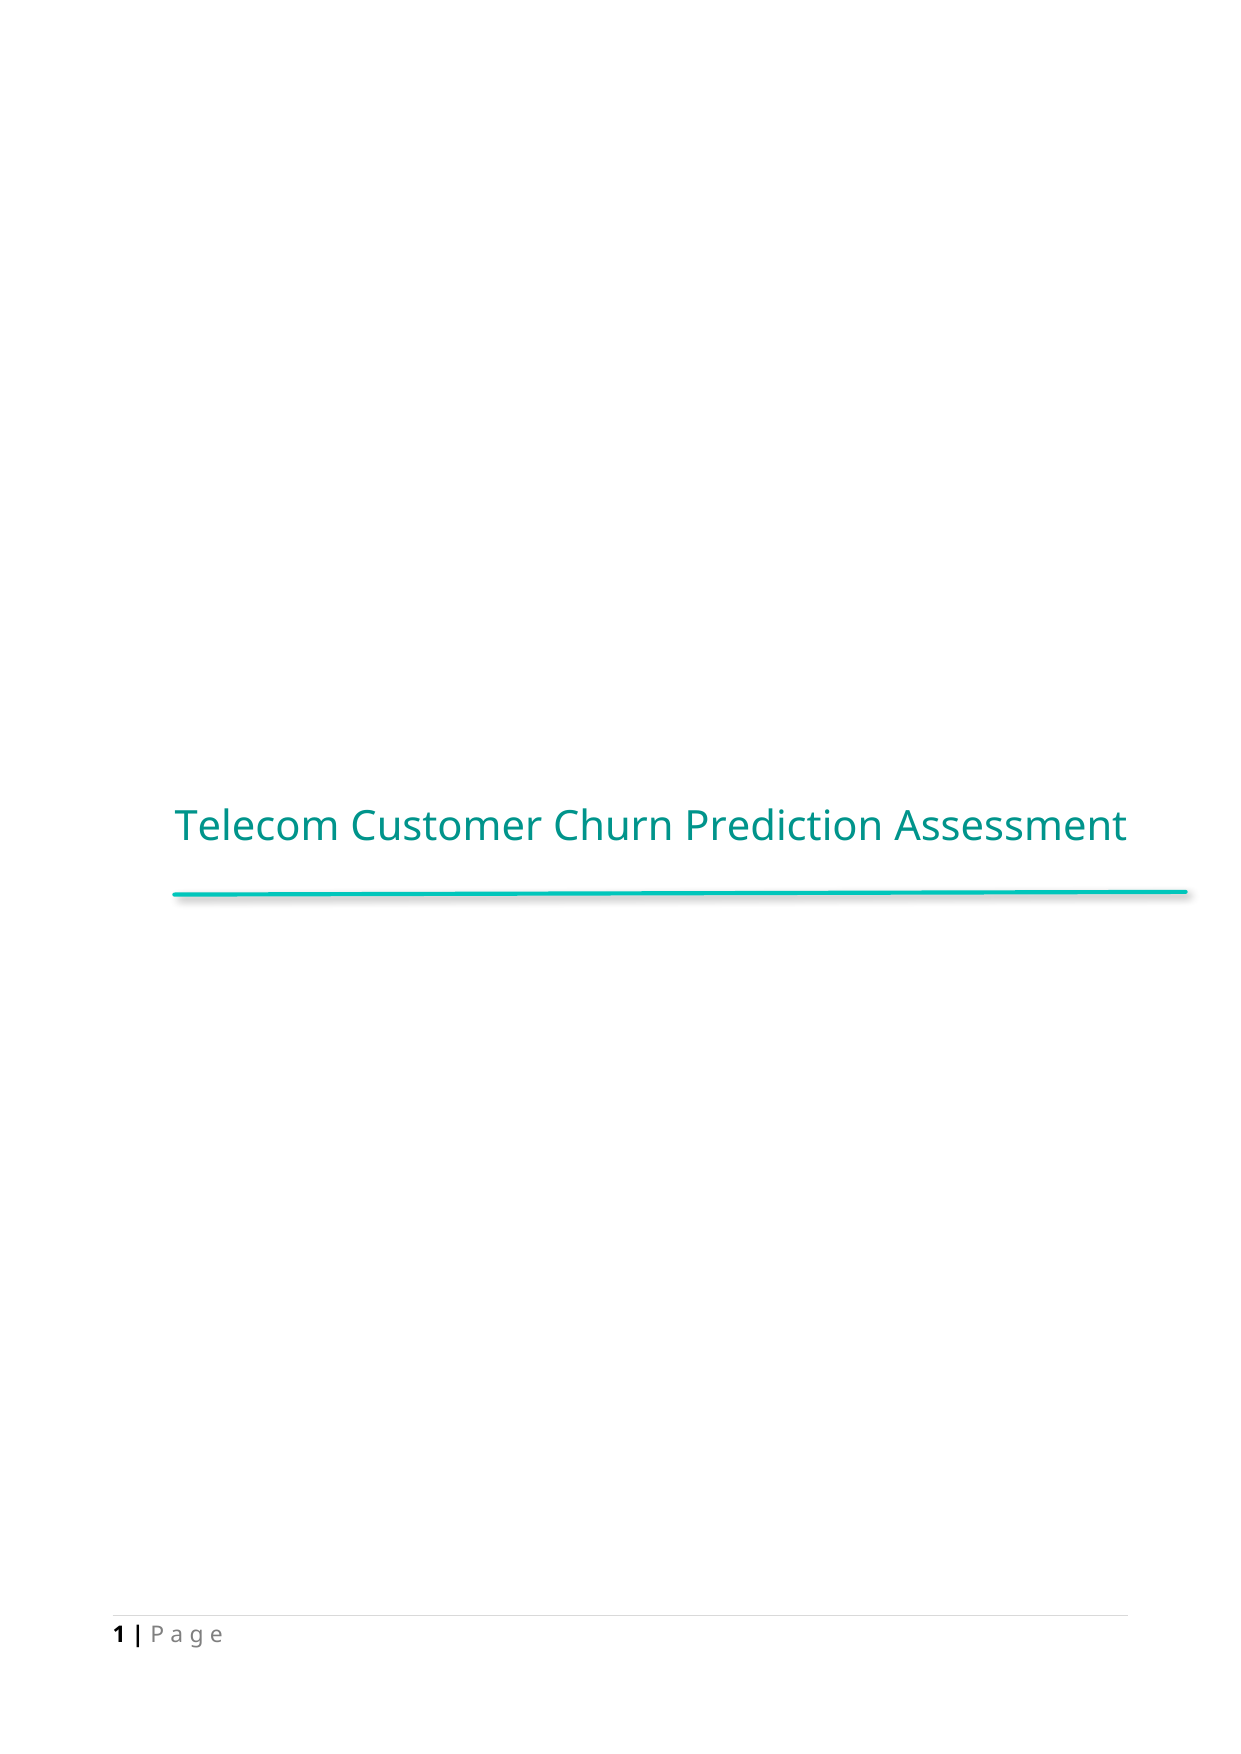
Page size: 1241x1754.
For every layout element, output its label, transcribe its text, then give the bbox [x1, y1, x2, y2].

text Telecom Customer Churn Prediction Assessment [112, 796, 1128, 853]
